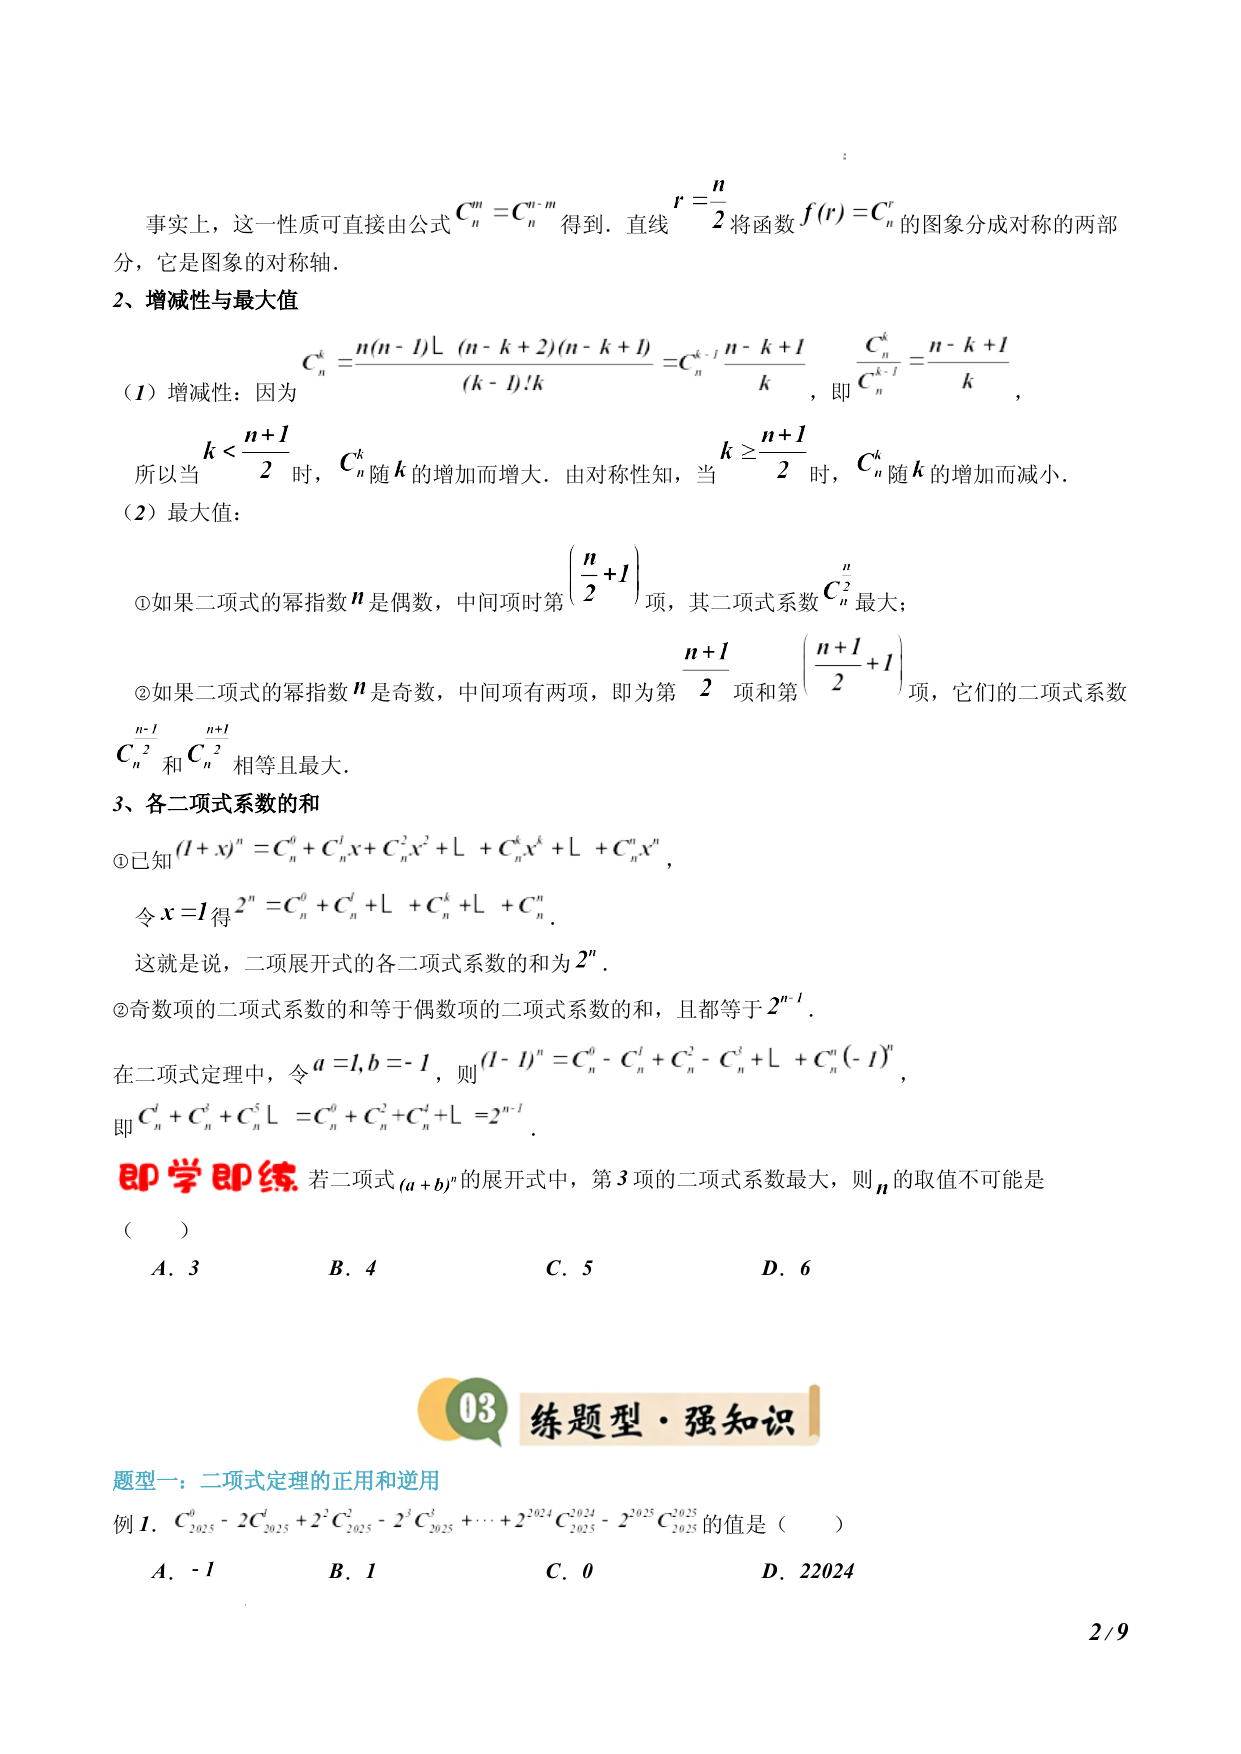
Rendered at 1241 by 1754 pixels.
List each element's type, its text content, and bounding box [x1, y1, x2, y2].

text 在二项式定理中，令，则， [112, 1036, 1128, 1085]
text 所以当时，随的增加而增大．由对称性知，当时，随的增加而减小． [112, 418, 1128, 486]
text A．3 B．4 C．5 D．6 [152, 1254, 1128, 1281]
text A． B．1 C．0 D．22024 [152, 1556, 1128, 1584]
text 题型一：二项式定理的正用和逆用 [112, 1466, 1128, 1491]
text 即． [112, 1098, 1128, 1140]
text ①已知， [112, 829, 1128, 873]
text 若二项式的展开式中，第3项的二项式系数最大，则的取值不可能是（ ） [112, 1152, 1128, 1241]
text 例1．的值是（ ） [112, 1504, 1128, 1543]
text 3、各二项式系数的和 [112, 789, 1128, 816]
text ②奇数项的二项式系数的和等于偶数项的二项式系数的和，且都等于． [112, 987, 1128, 1022]
text （2）最大值： [112, 498, 1128, 525]
text （1）增减性：因为，即， [112, 325, 1128, 405]
picture [112, 1152, 308, 1199]
text ②如果二项式的幂指数是奇数，中间项有两项，即为第项和第项，它们的二项式系数和相等且最大． [112, 628, 1128, 777]
text 这就是说，二项展开式的各二项式系数的和为． [112, 941, 1128, 974]
text ①如果二项式的幂指数是偶数，中间项时第项，其二项式系数最大； [112, 538, 1128, 615]
text 2、增减性与最大值 [112, 285, 975, 312]
picture [416, 1374, 824, 1454]
text 事实上，这一性质可直接由公式得到．直线将函数的图象分成对称的两部分，它是图象的对称轴． [112, 168, 1128, 273]
text 令得． [112, 886, 1128, 928]
